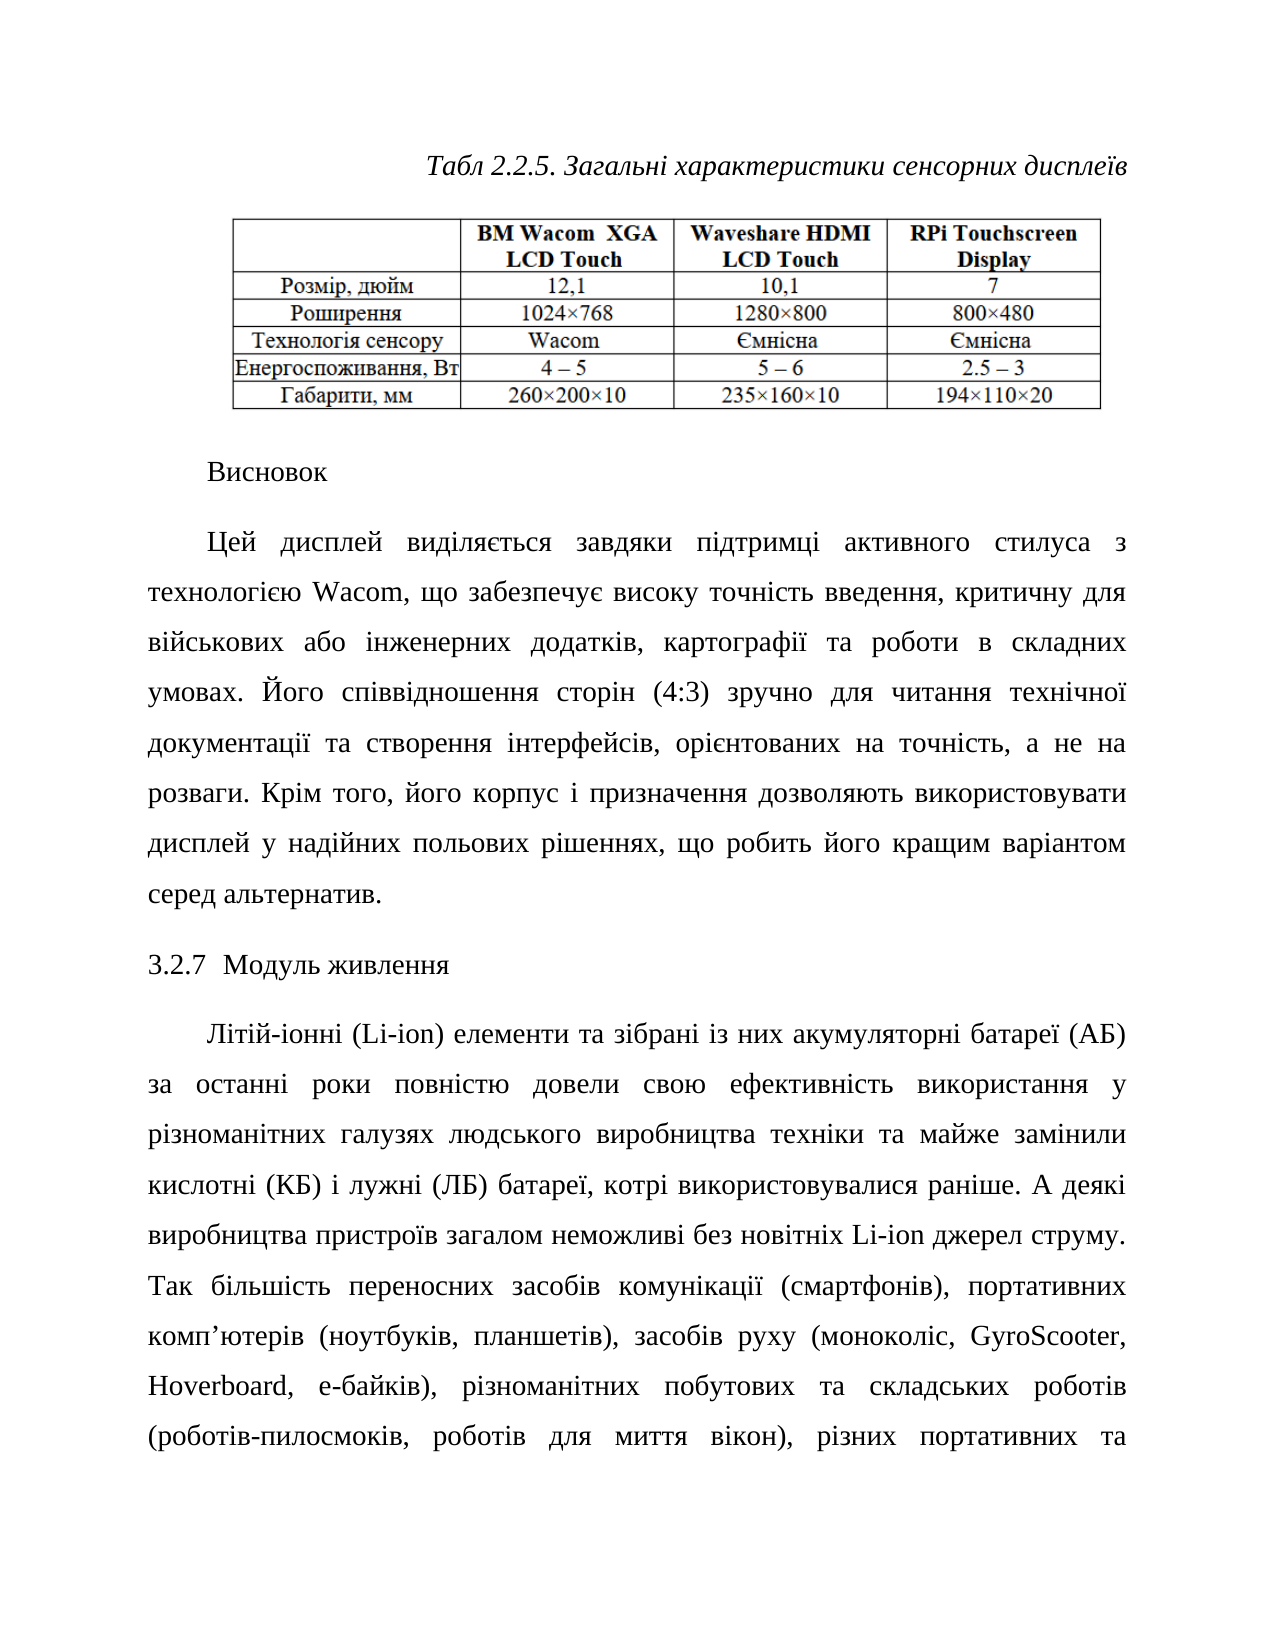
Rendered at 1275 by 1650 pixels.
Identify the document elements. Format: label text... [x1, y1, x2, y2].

text Цей дисплей виділяється завдяки підтримці активного стилуса з технологією Wacom, що забезпечує високу точність введення, критичну для військових або інженерних додатків, картографії та роботи в складних умовах. Його співвідношення сторін (4:3) зручно для читання технічної документації та створення інтерфейсів, орієнтованих на точність, а не на розваги. Крім того, його корпус і призначення дозволяють використовувати дисплей у надійних польових рішеннях, що робить його кращим варіантом серед альтернатив. [148, 524, 1127, 909]
picture [225, 210, 1112, 419]
text Табл 2.2.5. Загальні характеристики сенсорних дисплеїв [148, 148, 1127, 181]
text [148, 1016, 1127, 1452]
subtitle Модуль живлення [148, 947, 1127, 981]
text Висновок [148, 454, 1127, 488]
